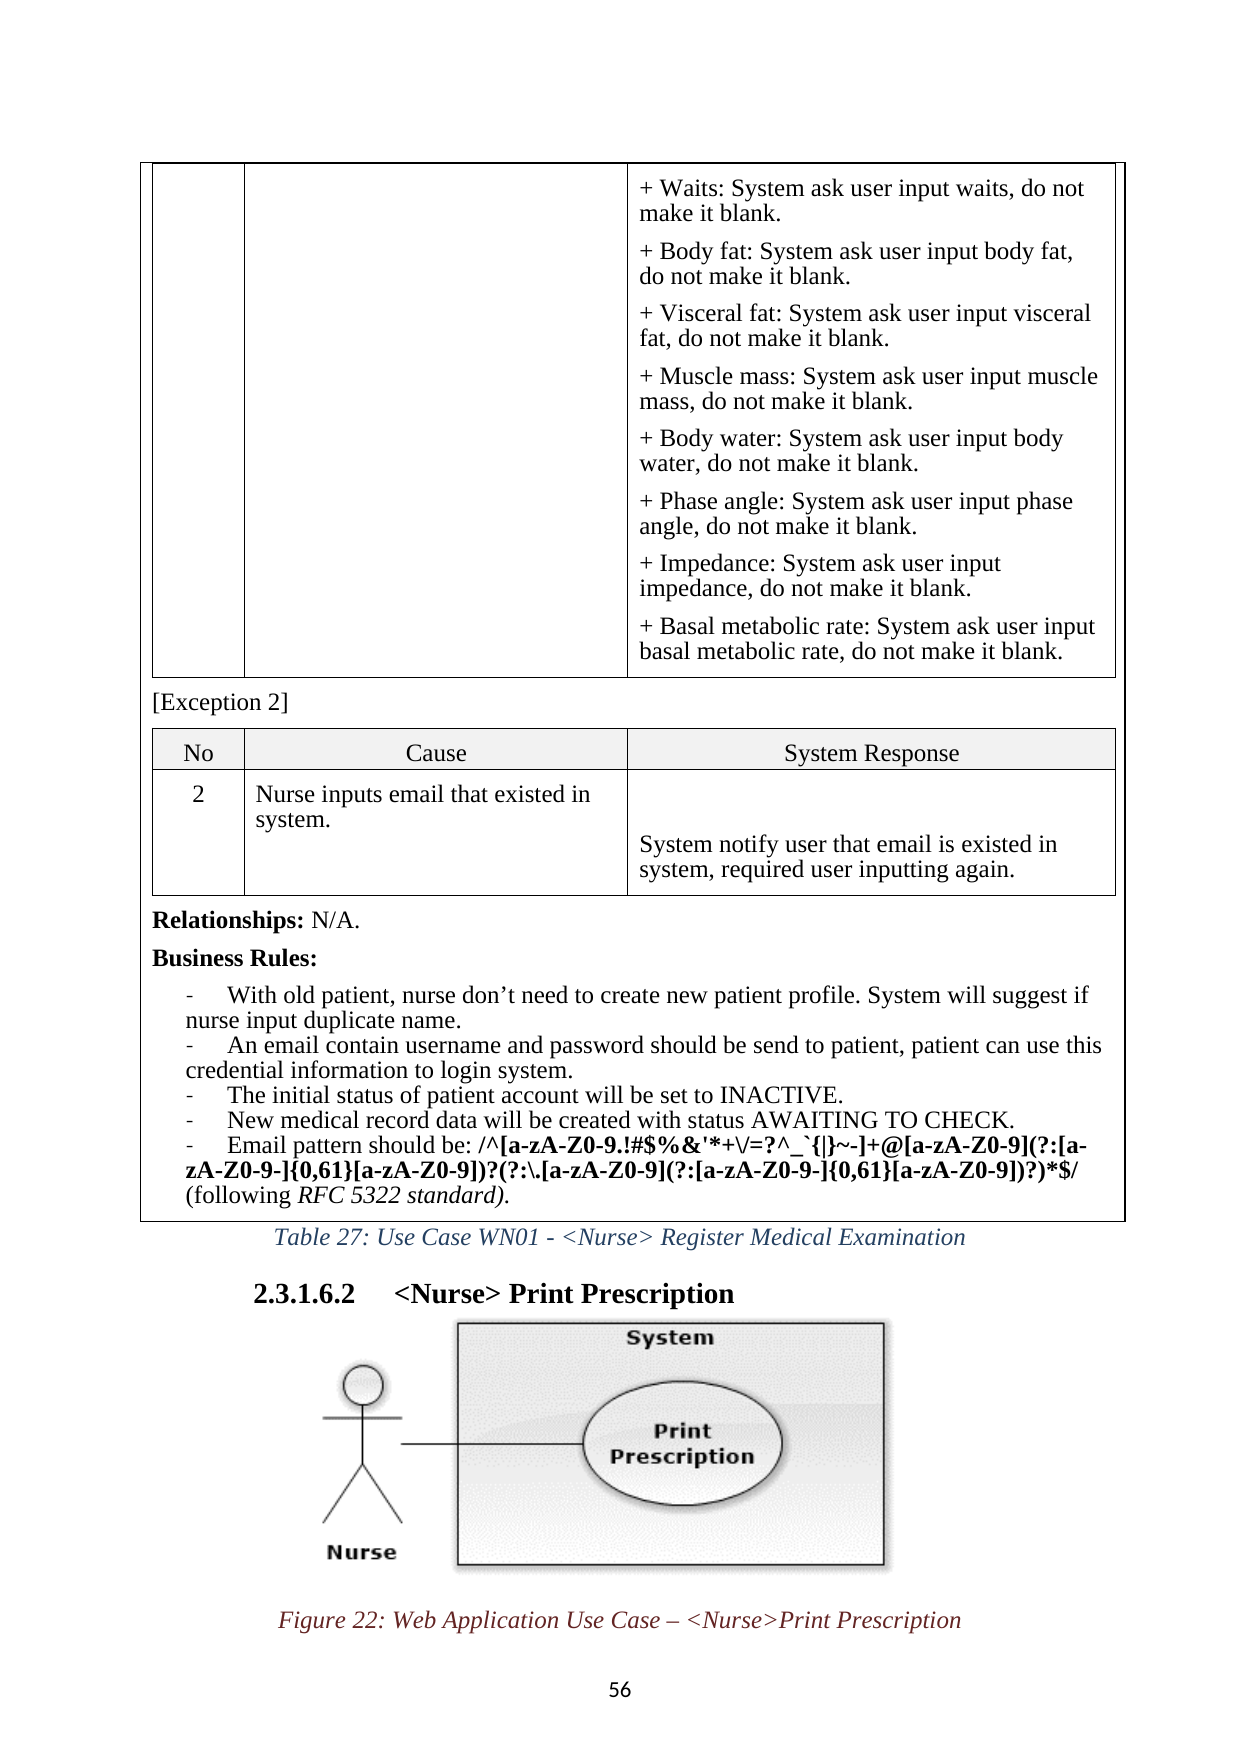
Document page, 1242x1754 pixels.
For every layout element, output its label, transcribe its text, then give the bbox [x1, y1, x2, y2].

picture [315, 1315, 924, 1605]
subtitle <Nurse> Print Prescription [253, 1276, 1146, 1309]
text Table 27: Use Case WN01 - <Nurse> Register Medical Examination [94, 1222, 1146, 1251]
text Figure 22: Web Application Use Case – <Nurse>Print Prescription [94, 1605, 1146, 1633]
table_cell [141, 163, 1124, 1221]
